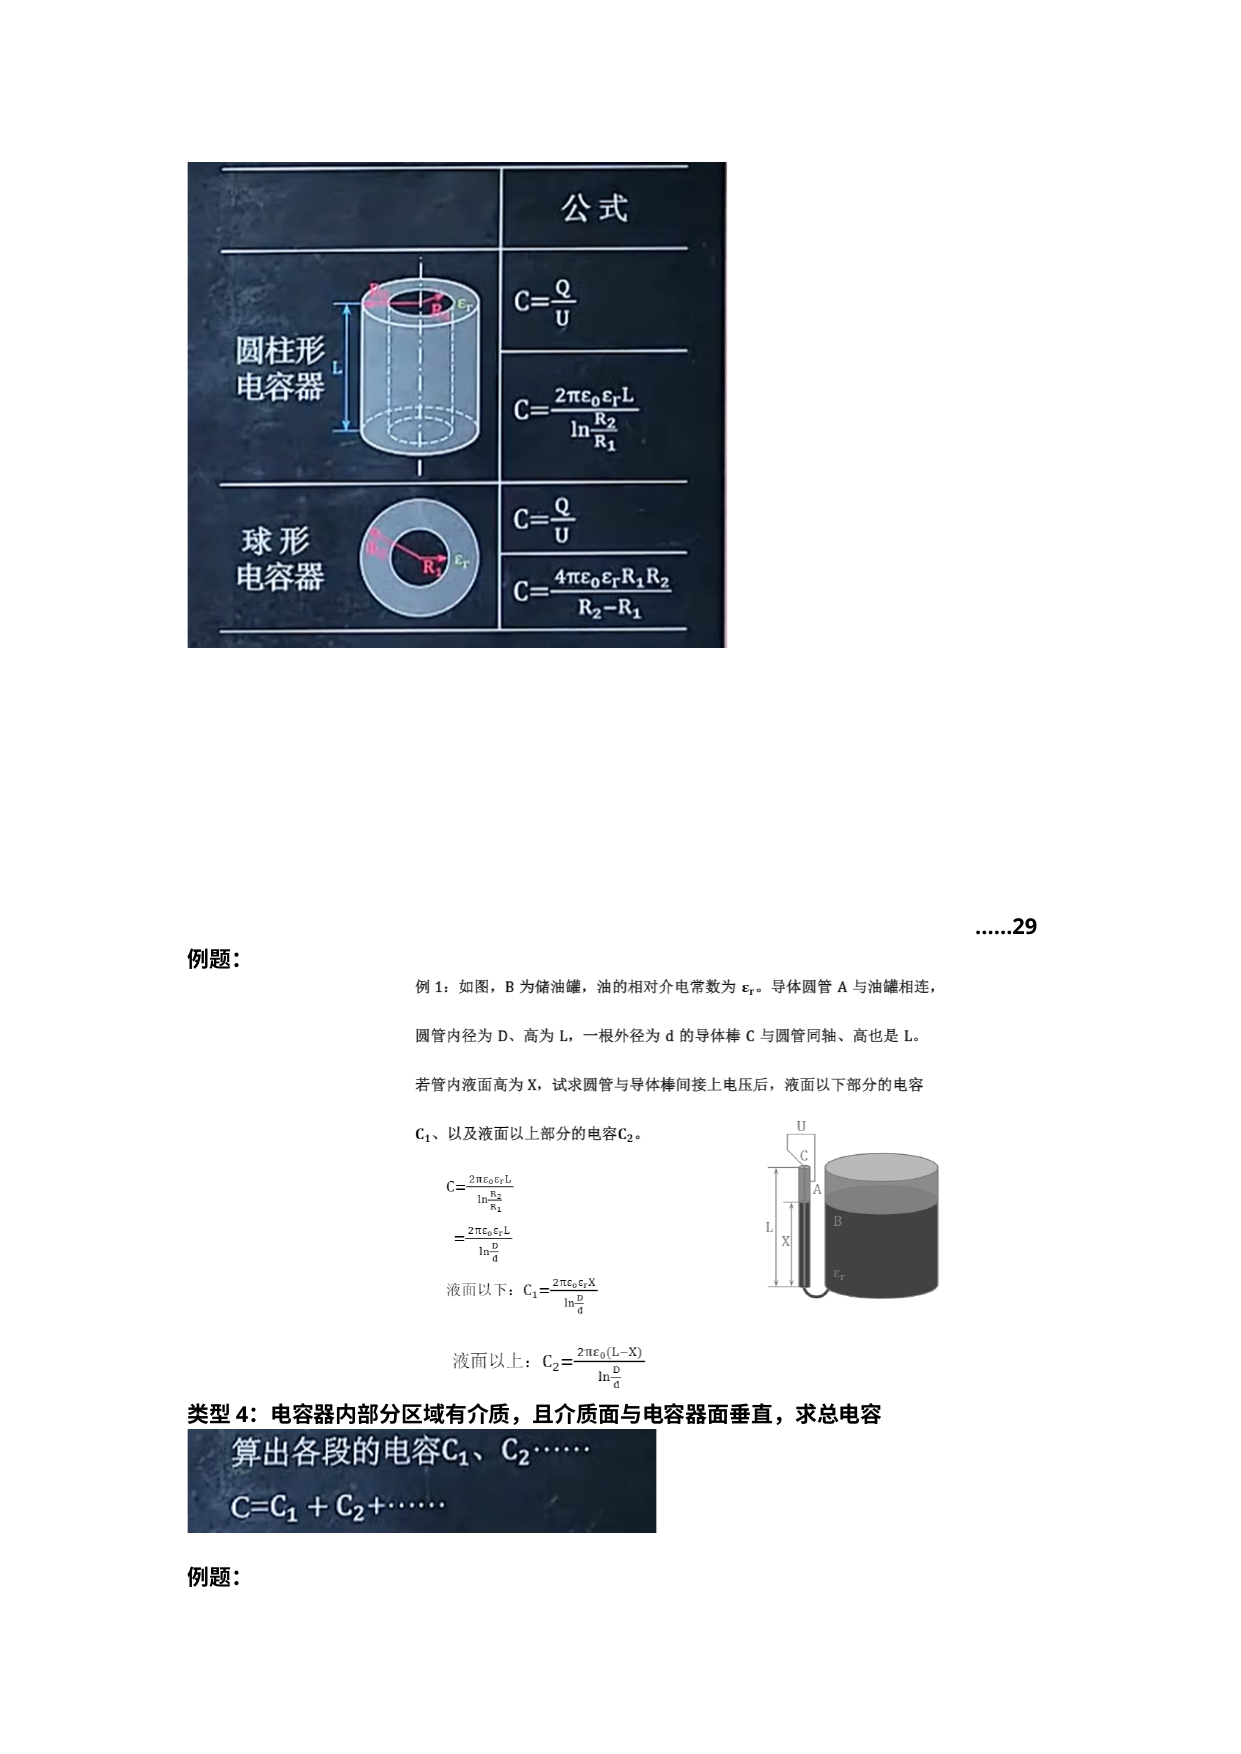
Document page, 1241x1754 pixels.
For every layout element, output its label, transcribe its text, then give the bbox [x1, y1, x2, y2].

text 例题： [187, 942, 1053, 974]
text 例题： [187, 1559, 1053, 1592]
picture [187, 1332, 1053, 1396]
picture [187, 162, 728, 648]
text ……29 [187, 909, 1053, 942]
picture [187, 974, 1053, 1321]
picture [187, 1429, 657, 1533]
text 类型4：电容器内部分区域有介质，且介质面与电容器面垂直，求总电容 [187, 1397, 1053, 1429]
